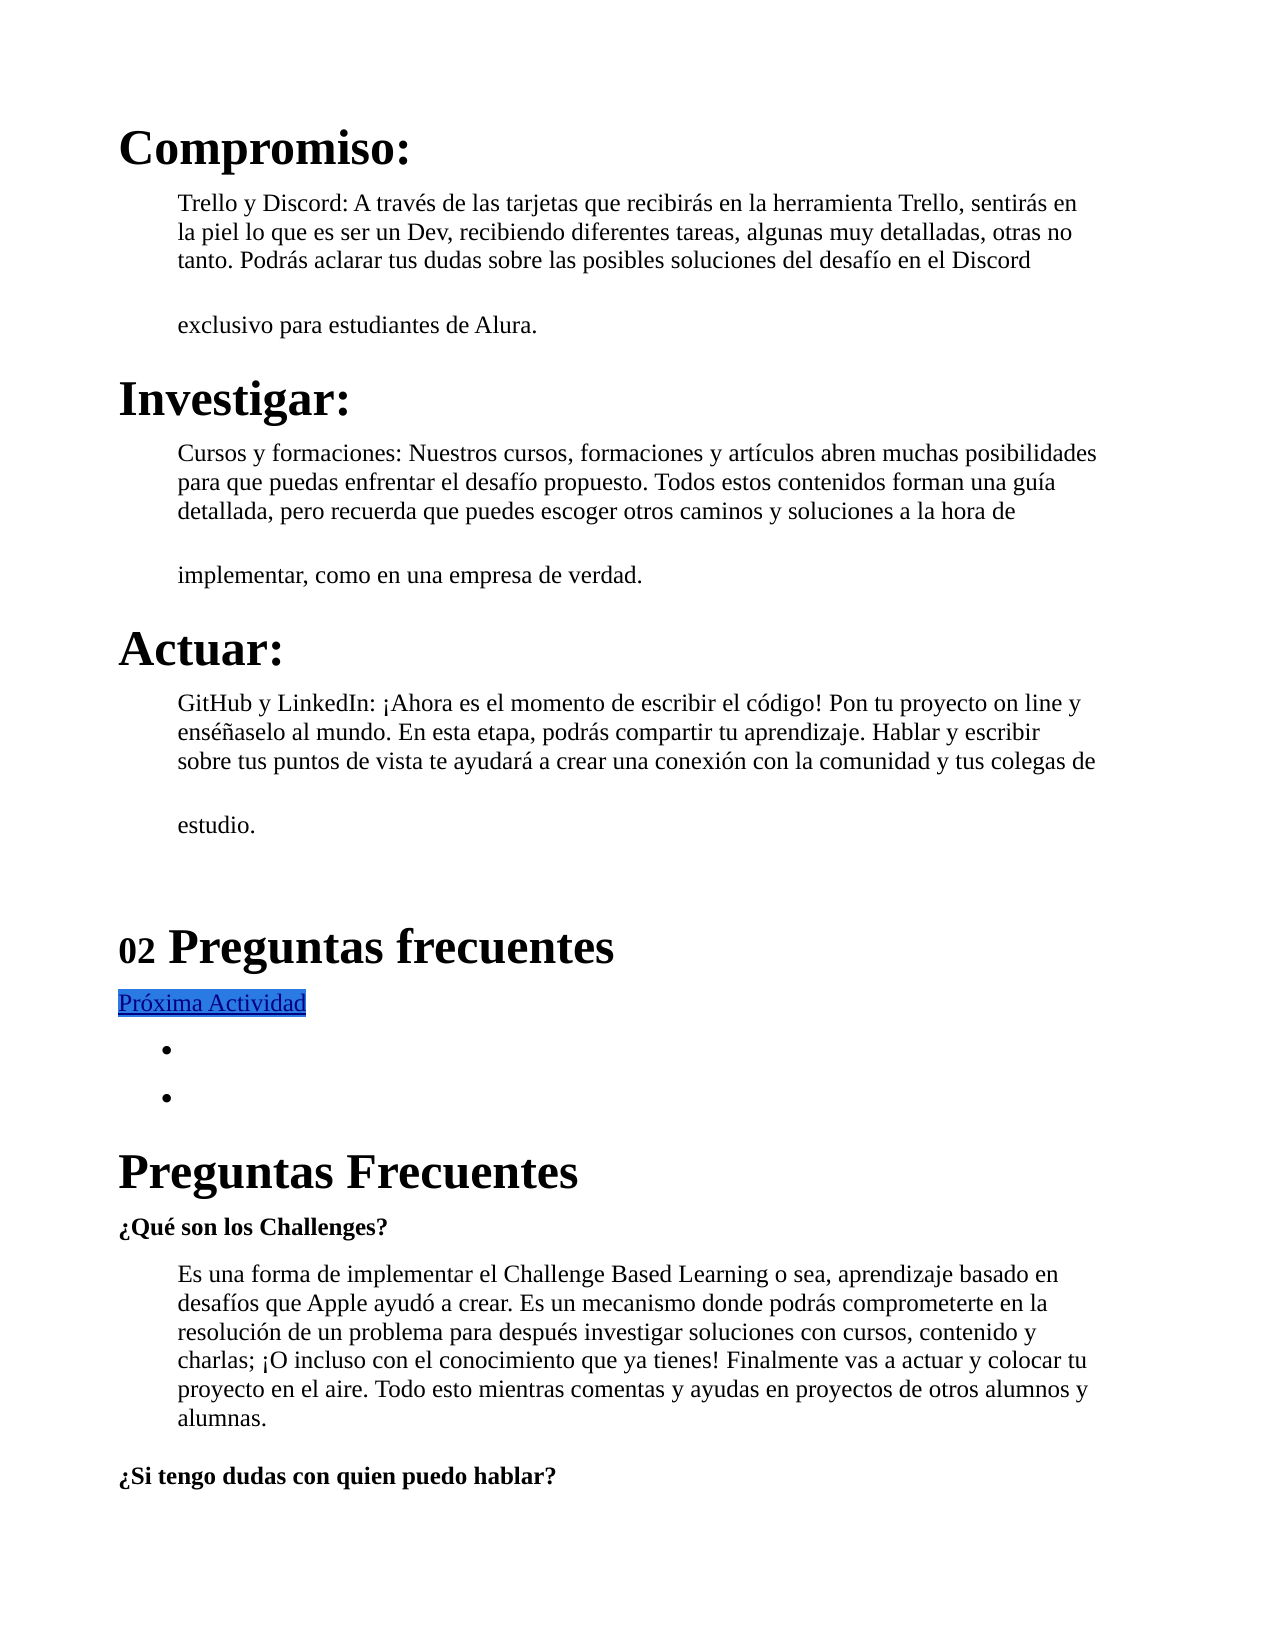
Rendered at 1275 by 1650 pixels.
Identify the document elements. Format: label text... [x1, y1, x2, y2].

subtitle Investigar: [118, 368, 1157, 426]
subtitle Compromiso: [118, 118, 1157, 176]
text ¿Qué son los Challenges? [118, 1212, 1157, 1240]
text Próxima Actividad [118, 988, 1157, 1017]
subtitle Actuar: [118, 618, 1157, 676]
text Trello y Discord: A través de las tarjetas que recibirás en la herramienta Trello, sentirás en la piel lo que es ser un Dev, recibiendo diferentes tareas, algunas muy detalladas, otras no tanto. Podrás aclarar tus dudas sobre las posibles soluciones del desafío en el Discord exclusivo para estudiantes de Alura. [177, 188, 1098, 339]
text GitHub y LinkedIn: ¡Ahora es el momento de escribir el código! Pon tu proyecto on line y enséñaselo al mundo. En esta etapa, podrás compartir tu aprendizaje. Hablar y escribir sobre tus puntos de vista te ayudará a crear una conexión con la comunidad y tus colegas de estudio. [177, 688, 1098, 839]
subtitle Preguntas Frecuentes [118, 1142, 1157, 1199]
text Cursos y formaciones: Nuestros cursos, formaciones y artículos abren muchas posibilidades para que puedas enfrentar el desafío propuesto. Todos estos contenidos forman una guía detallada, pero recuerda que puedes escoger otros caminos y soluciones a la hora de implementar, como en una empresa de verdad. [177, 438, 1098, 589]
text ¿Si tengo dudas con quien puedo hablar? [118, 1461, 1157, 1490]
text Es una forma de implementar el Challenge Based Learning o sea, aprendizaje basado en desafíos que Apple ayudó a crear. Es un mecanismo donde podrás comprometerte en la resolución de un problema para después investigar soluciones con cursos, contenido y charlas; ¡O incluso con el conocimiento que ya tienes! Finalmente vas a actuar y colocar tu proyecto en el aire. Todo esto mientras comentas y ayudas en proyectos de otros alumnos y alumnas. [177, 1259, 1098, 1432]
subtitle 02 Preguntas frecuentes [118, 916, 1157, 974]
